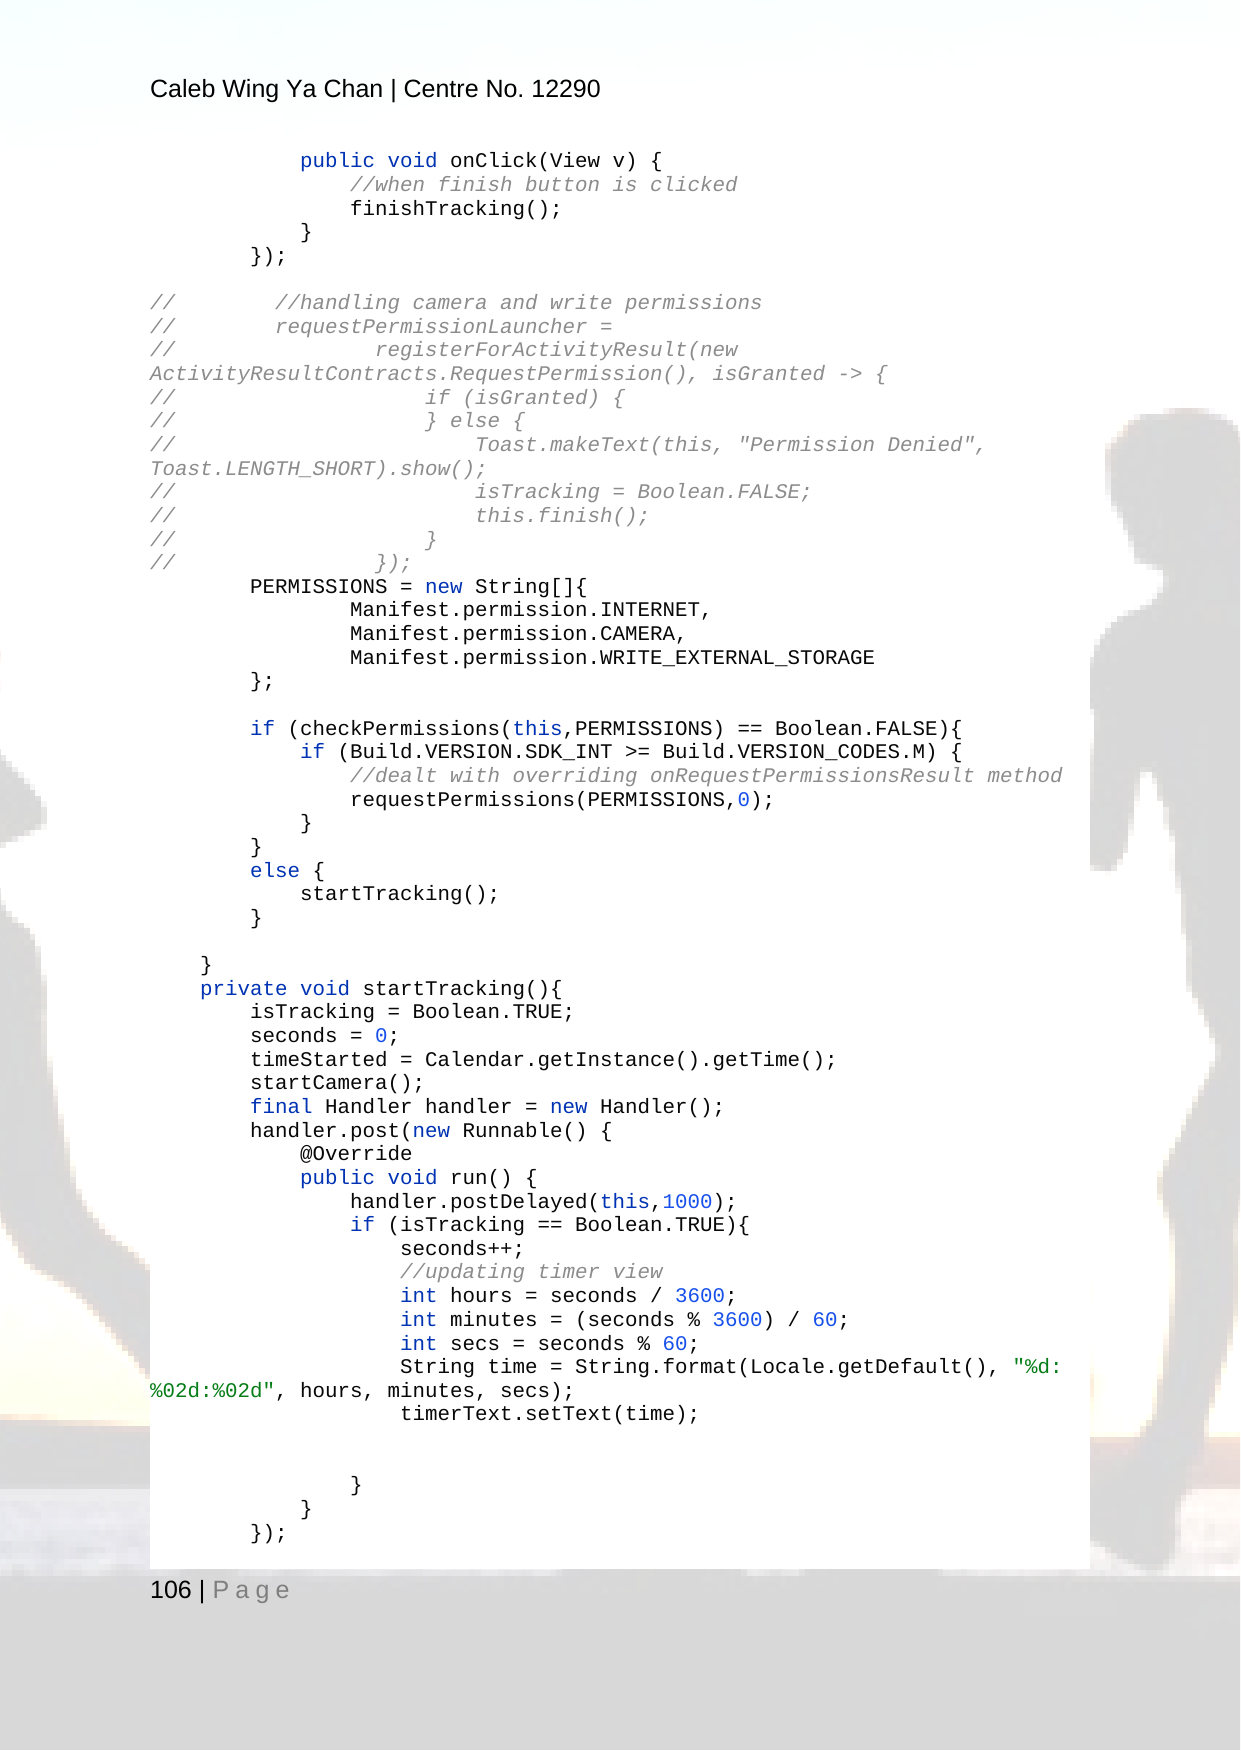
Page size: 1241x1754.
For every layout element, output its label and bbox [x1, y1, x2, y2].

text [150, 150, 1090, 1569]
